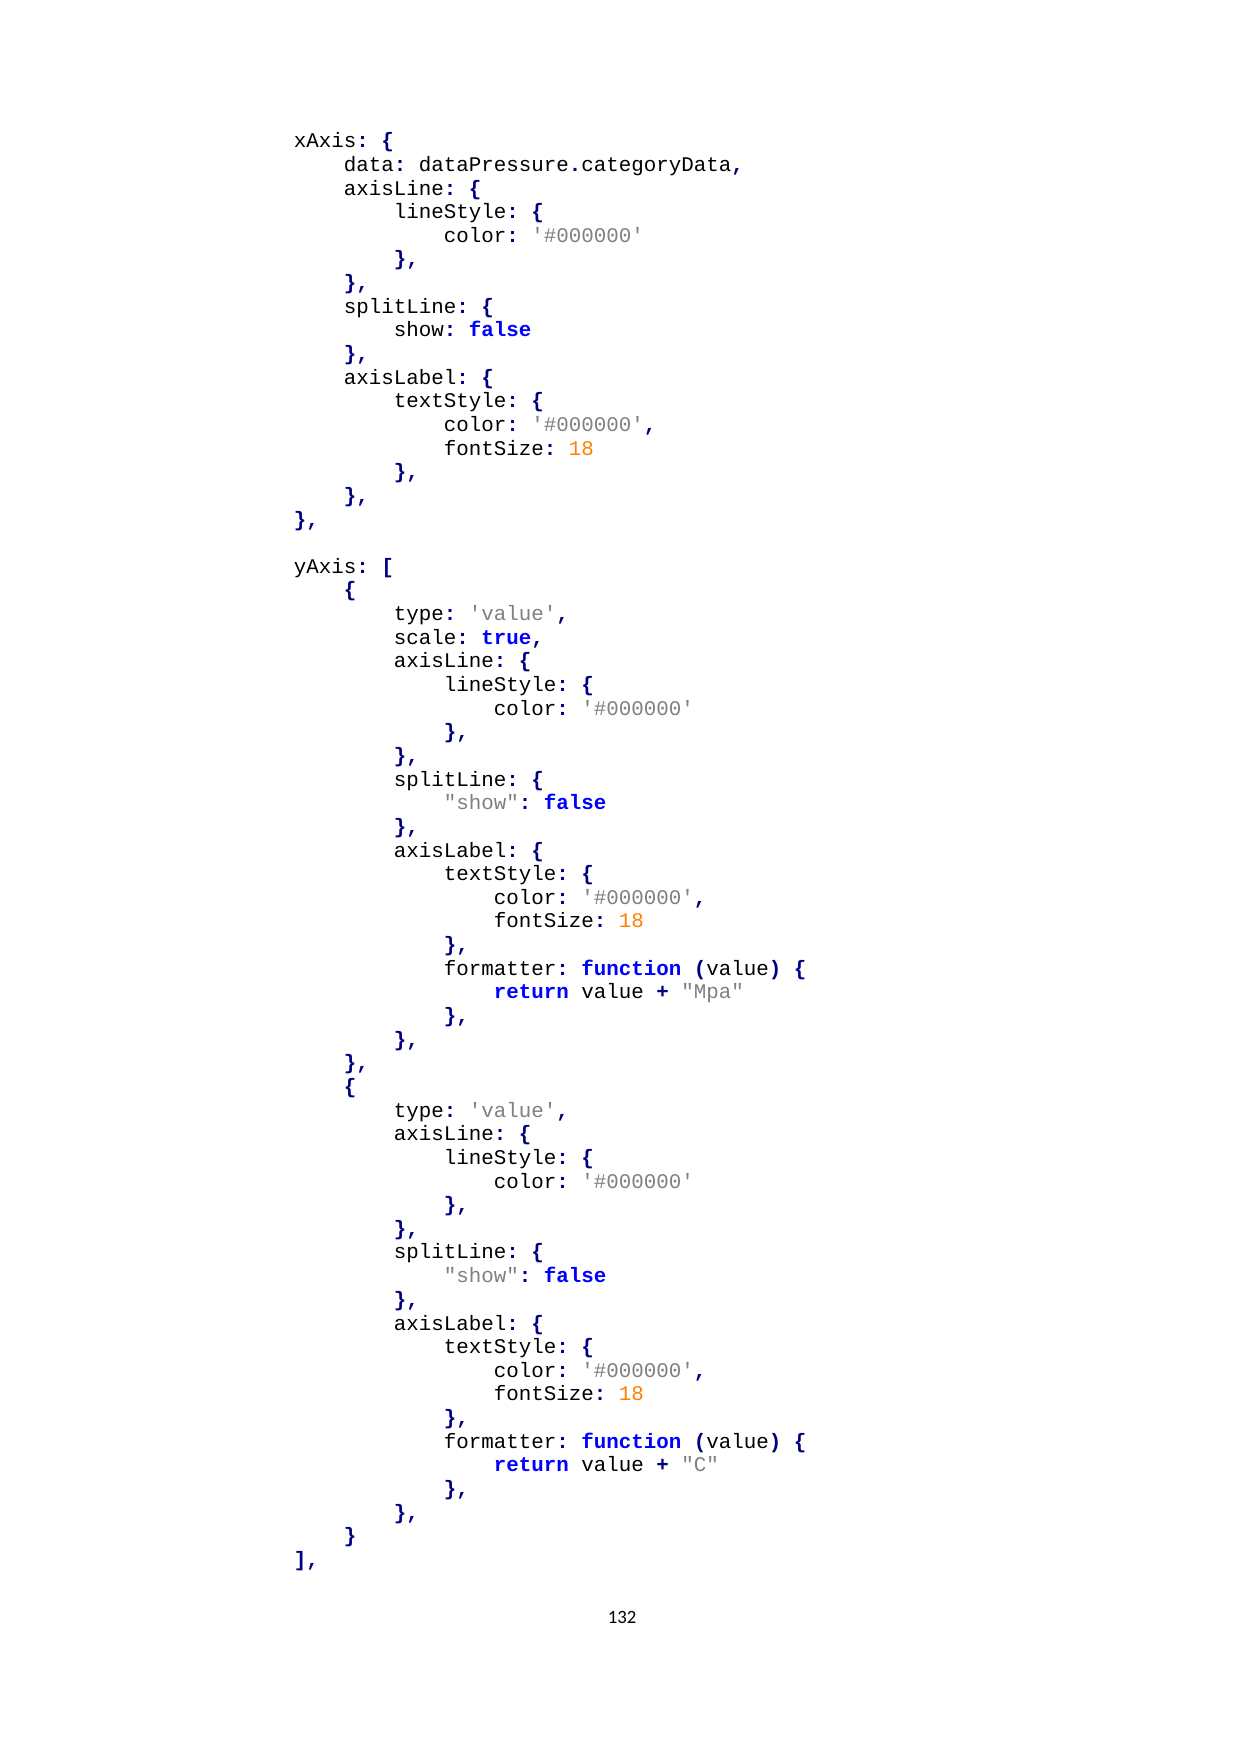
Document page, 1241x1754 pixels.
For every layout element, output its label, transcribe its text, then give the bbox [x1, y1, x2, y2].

text lineStyle: { [194, 201, 1094, 225]
text textStyle: { [194, 1336, 1094, 1360]
text color: '#000000', [194, 1360, 1094, 1383]
text }, [194, 485, 1094, 508]
text color: '#000000', [194, 887, 1094, 911]
text axisLabel: { [194, 1312, 1094, 1336]
text }, [194, 721, 1094, 745]
text textStyle: { [194, 863, 1094, 887]
text fontSize: 18 [194, 438, 1094, 461]
text type: 'value', [194, 1100, 1094, 1123]
text } [194, 1525, 1094, 1549]
text scale: true, [194, 627, 1094, 650]
text formatter: function (value) { [194, 1431, 1094, 1454]
text axisLabel: { [194, 367, 1094, 390]
text data: dataPressure.categoryData, [194, 154, 1094, 177]
text return value + "Mpa" [194, 981, 1094, 1005]
text textStyle: { [194, 390, 1094, 414]
text }, [194, 1407, 1094, 1431]
text "show": false [194, 1265, 1094, 1289]
text }, [194, 1194, 1094, 1218]
text color: '#000000' [194, 225, 1094, 248]
text }, [194, 1029, 1094, 1052]
text splitLine: { [194, 769, 1094, 792]
text fontSize: 18 [194, 911, 1094, 934]
text }, [194, 816, 1094, 839]
text axisLine: { [194, 650, 1094, 674]
text yAxis: [ [194, 556, 1094, 579]
text { [194, 579, 1094, 603]
text "show": false [194, 792, 1094, 816]
text }, [194, 1218, 1094, 1242]
text formatter: function (value) { [194, 958, 1094, 981]
text fontSize: 18 [194, 1383, 1094, 1407]
text }, [194, 1052, 1094, 1076]
text }, [194, 934, 1094, 958]
text }, [194, 1478, 1094, 1502]
text return value + "C" [194, 1454, 1094, 1478]
text { [194, 1076, 1094, 1100]
text show: false [194, 319, 1094, 343]
text }, [194, 1289, 1094, 1312]
text color: '#000000' [194, 698, 1094, 721]
text }, [194, 248, 1094, 272]
text }, [194, 1502, 1094, 1525]
text color: '#000000', [194, 414, 1094, 438]
text type: 'value', [194, 603, 1094, 627]
text }, [194, 745, 1094, 769]
text lineStyle: { [194, 1147, 1094, 1171]
text }, [194, 1005, 1094, 1029]
text ], [194, 1549, 1094, 1573]
text splitLine: { [194, 296, 1094, 319]
text color: '#000000' [194, 1171, 1094, 1194]
text axisLine: { [194, 1123, 1094, 1147]
text }, [194, 461, 1094, 485]
text }, [194, 272, 1094, 296]
text axisLine: { [194, 177, 1094, 201]
text }, [194, 508, 1094, 532]
text axisLabel: { [194, 839, 1094, 863]
text }, [194, 343, 1094, 367]
text splitLine: { [194, 1242, 1094, 1265]
text lineStyle: { [194, 674, 1094, 698]
text xAxis: { [194, 130, 1094, 154]
